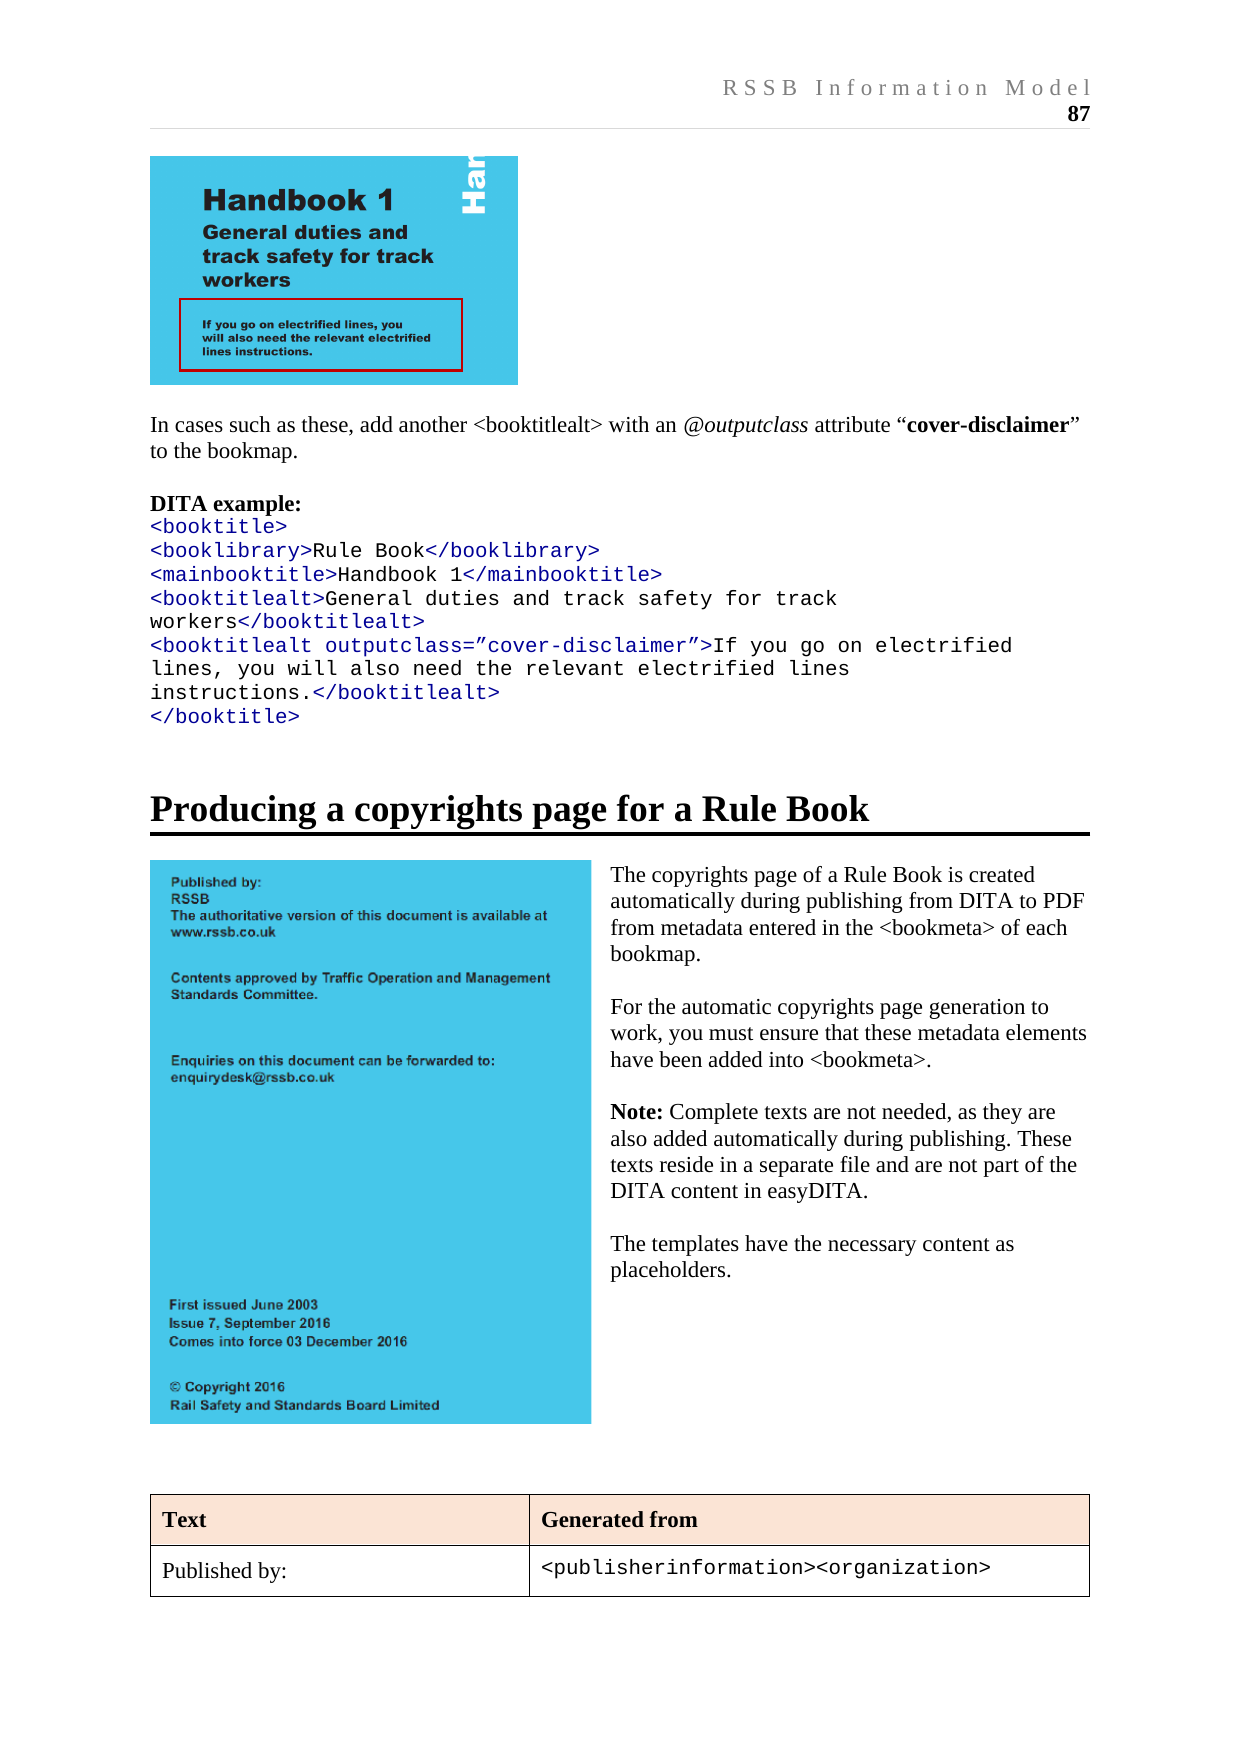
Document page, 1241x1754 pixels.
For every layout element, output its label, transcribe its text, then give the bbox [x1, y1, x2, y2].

text The templates have the necessary content as placeholders. [592, 1230, 1090, 1283]
picture [150, 860, 592, 1424]
text </booktitle> [150, 706, 1090, 729]
text <booktitle> [150, 517, 1090, 540]
text <booklibrary>Rule Book</booklibrary> [150, 540, 1090, 564]
text Note: Complete texts are not needed, as they are also added automatically during publishing. These texts reside in a separate file and are not part of the DITA content in easyDITA. [592, 1098, 1090, 1204]
text The copyrights page of a Rule Book is created automatically during publishing from DITA to PDF from metadata entered in the <bookmeta> of each bookmap. [592, 861, 1090, 967]
text <booktitlealt>General duties and track safety for track workers</booktitlealt> [150, 587, 1090, 635]
table_header Generated from [530, 1495, 1089, 1544]
subtitle Producing a copyrights page for a Rule Book [150, 786, 1090, 832]
text DITA example: [150, 490, 1090, 517]
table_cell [151, 1546, 529, 1596]
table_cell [530, 1546, 1089, 1596]
text <booktitlealt outputclass=”cover-disclaimer”>If you go on electrified lines, you will also need the relevant electrified lines instructions.</booktitlealt> [150, 635, 1090, 706]
text For the automatic copyrights page generation to work, you must ensure that these metadata elements have been added into <bookmeta>. [592, 993, 1090, 1072]
picture [150, 156, 518, 385]
text In cases such as these, add another <booktitlealt> with an @outputclass attribute “cover-disclaimer” to the bookmap. [150, 411, 1090, 464]
table_header Text [151, 1495, 529, 1544]
text <mainbooktitle>Handbook 1</mainbooktitle> [150, 564, 1090, 587]
